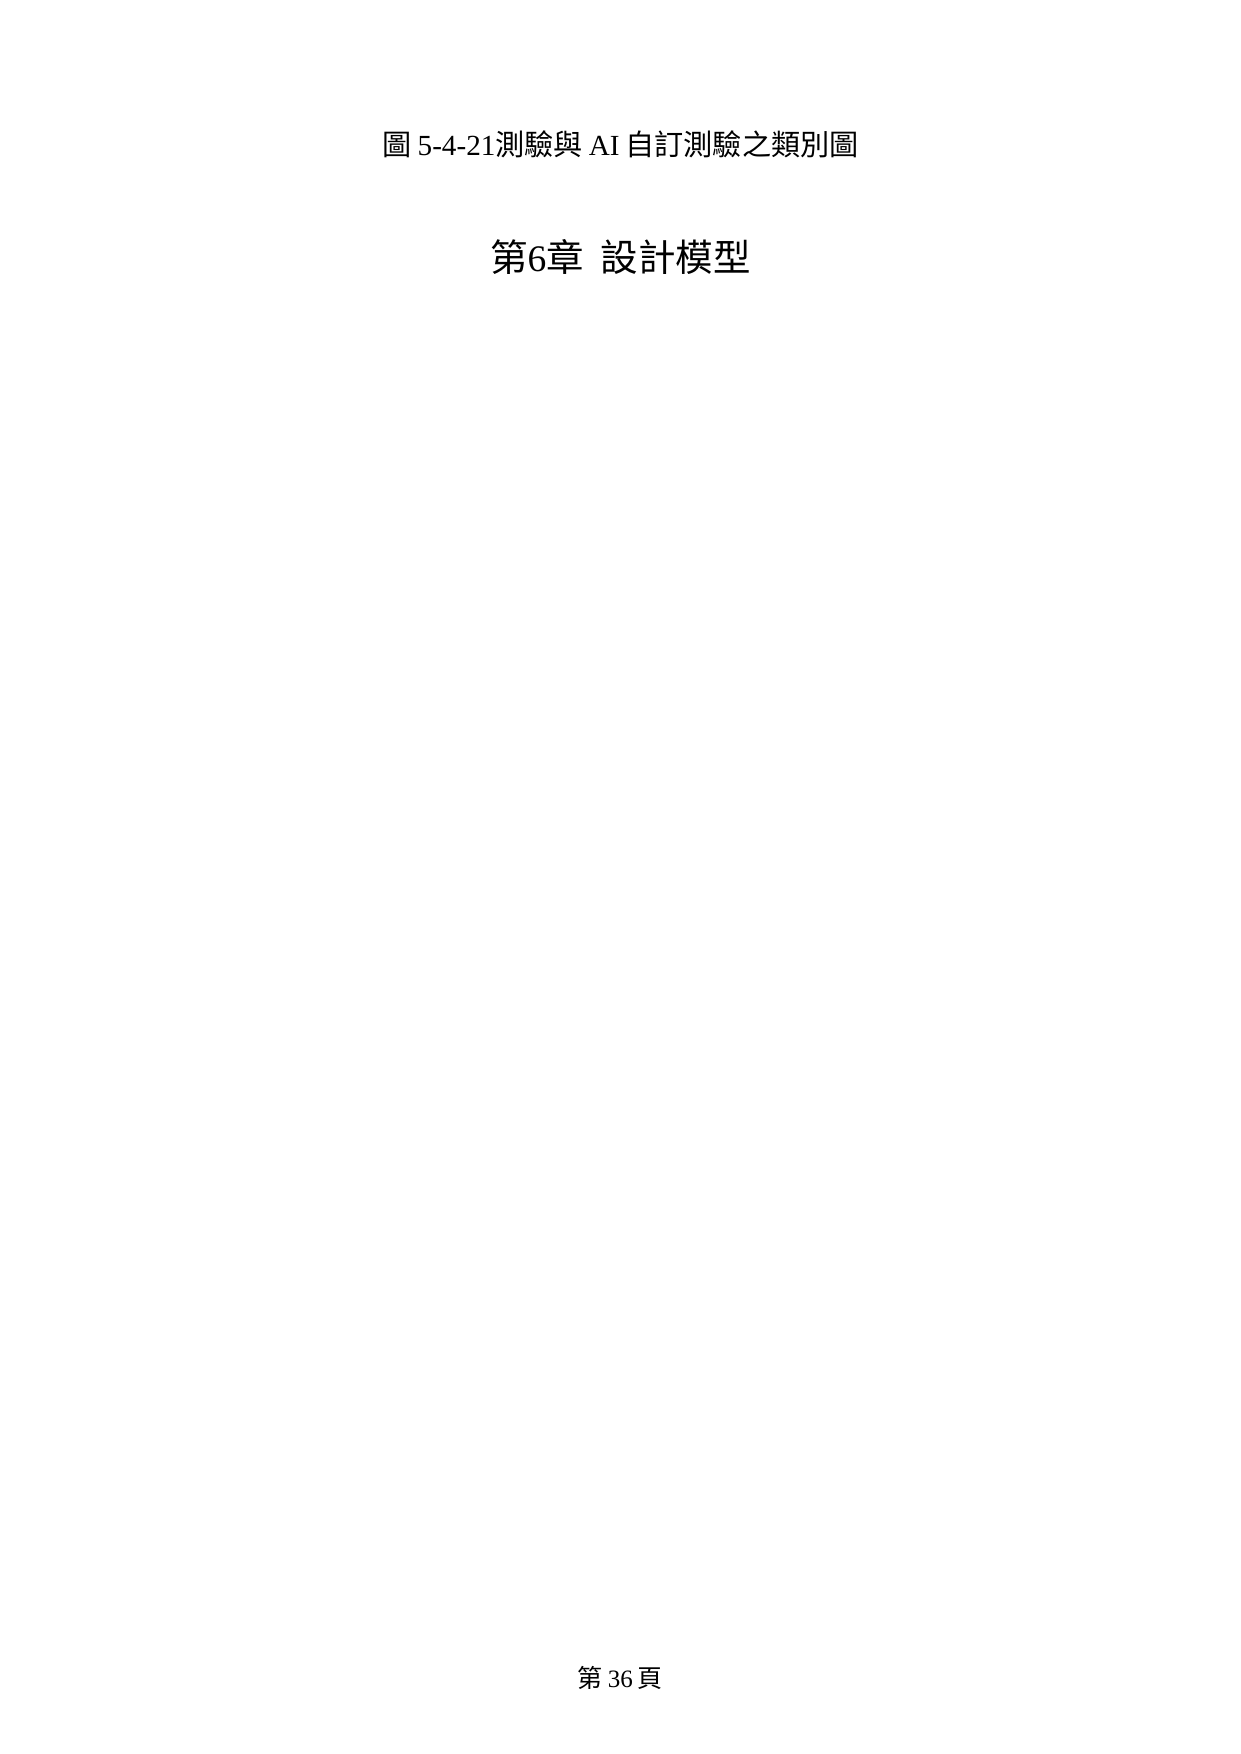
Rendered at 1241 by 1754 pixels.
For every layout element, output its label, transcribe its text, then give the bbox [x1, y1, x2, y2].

subtitle 設計模型 [89, 217, 1152, 292]
